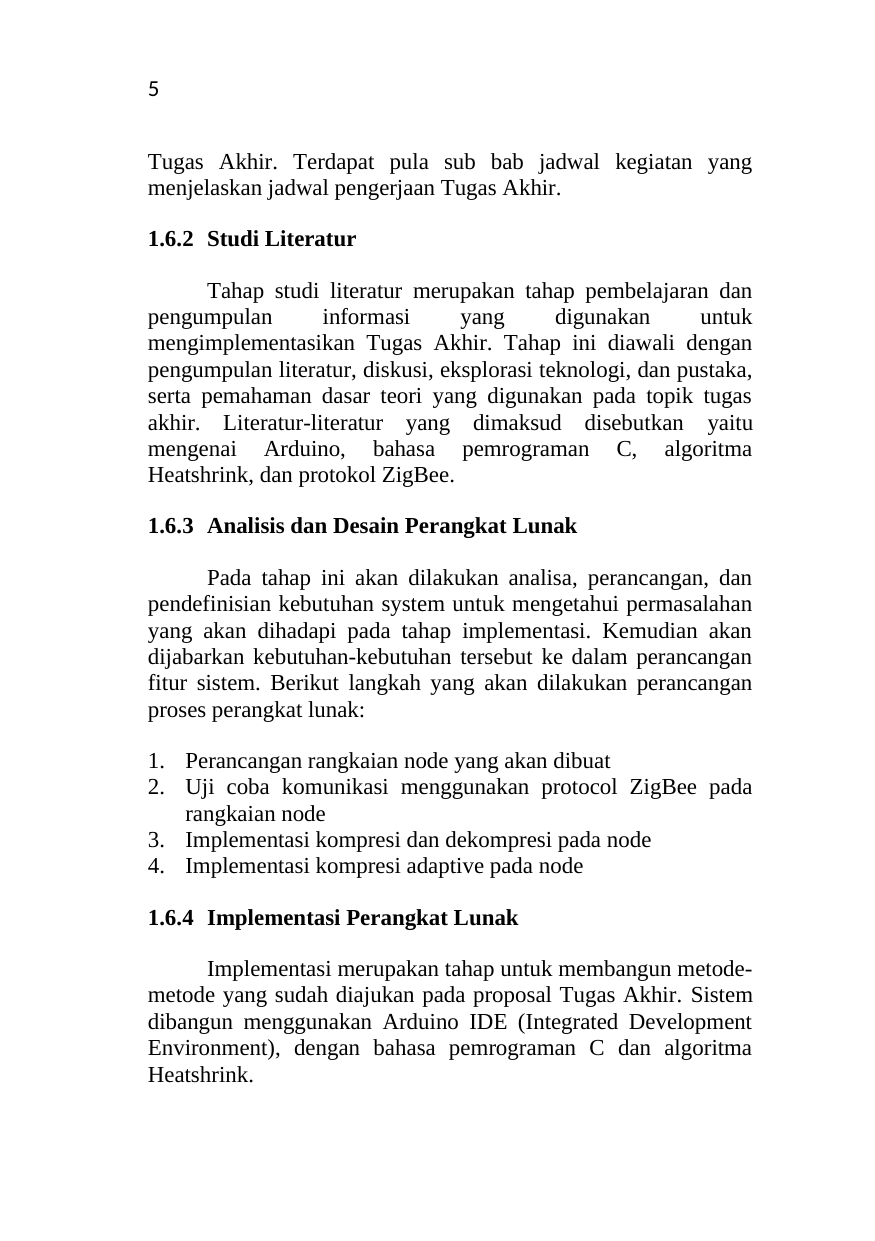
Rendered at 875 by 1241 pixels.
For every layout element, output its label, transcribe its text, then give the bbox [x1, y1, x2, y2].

list Uji coba komunikasi menggunakan protocol ZigBee pada rangkaian node [148, 773, 753, 826]
list Implementasi kompresi dan dekompresi pada node [148, 826, 753, 852]
subtitle Studi Literatur [148, 225, 753, 252]
list Perancangan rangkaian node yang akan dibuat [148, 747, 753, 773]
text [148, 148, 753, 200]
subtitle Analisis dan Desain Perangkat Lunak [148, 513, 753, 539]
list Implementasi kompresi adaptive pada node [148, 852, 753, 879]
text Implementasi merupakan tahap untuk membangun metode-metode yang sudah diajukan pada proposal Tugas Akhir. Sistem dibangun menggunakan Arduino IDE (Integrated Development Environment), dengan bahasa pemrograman C dan algoritma Heatshrink. [148, 955, 753, 1087]
text Pada tahap ini akan dilakukan analisa, perancangan, dan pendefinisian kebutuhan system untuk mengetahui permasalahan yang akan dihadapi pada tahap implementasi. Kemudian akan dijabarkan kebutuhan-kebutuhan tersebut ke dalam perancangan fitur sistem. Berikut langkah yang akan dilakukan perancangan proses perangkat lunak: [148, 564, 753, 722]
text Tahap studi literatur merupakan tahap pembelajaran dan pengumpulan informasi yang digunakan untuk mengimplementasikan Tugas Akhir. Tahap ini diawali dengan pengumpulan literatur, diskusi, eksplorasi teknologi, dan pustaka, serta pemahaman dasar teori yang digunakan pada topik tugas akhir. Literatur-literatur yang dimaksud disebutkan yaitu mengenai Arduino, bahasa pemrograman C, algoritma Heatshrink, dan protokol ZigBee. [148, 277, 753, 488]
subtitle Implementasi Perangkat Lunak [148, 904, 753, 930]
